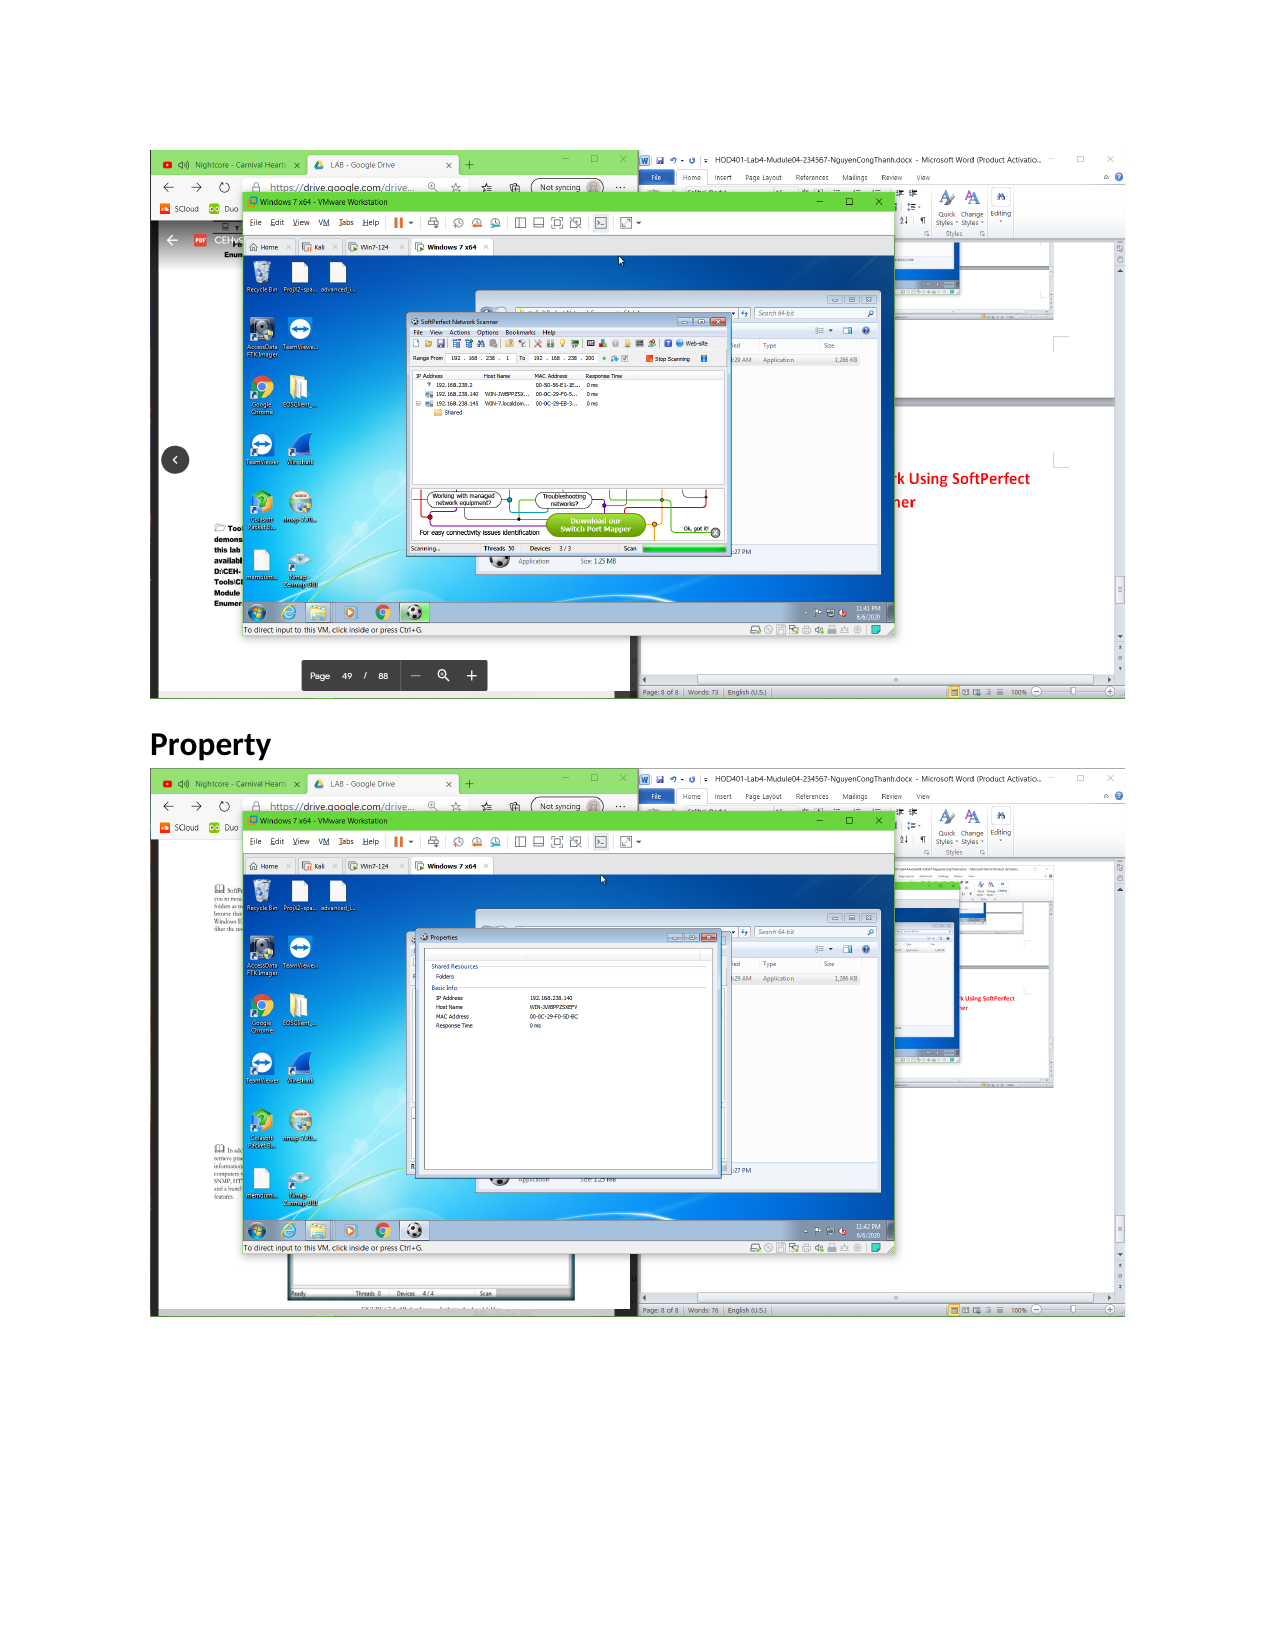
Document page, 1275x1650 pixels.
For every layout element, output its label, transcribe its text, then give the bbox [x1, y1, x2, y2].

picture [150, 150, 1125, 699]
picture [150, 768, 1125, 1317]
text Property [150, 723, 1125, 768]
